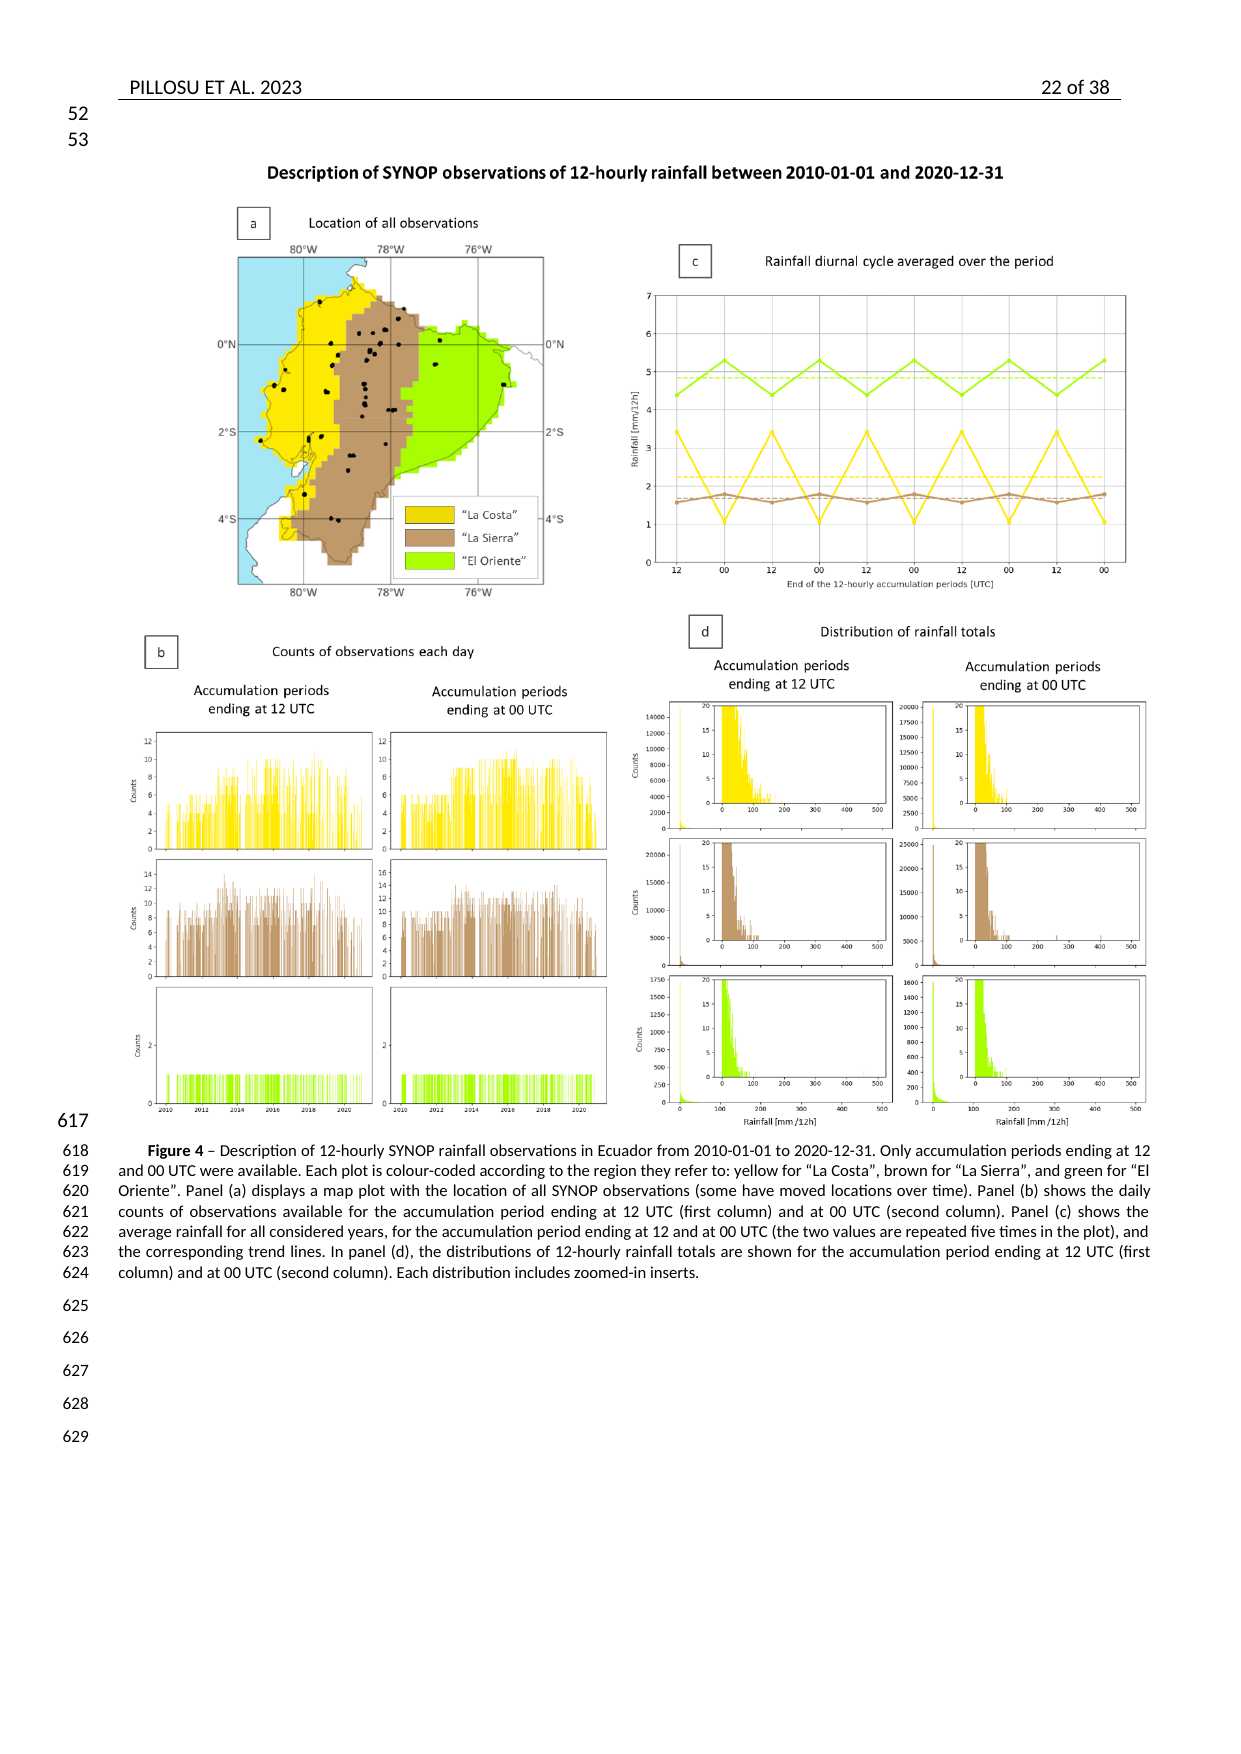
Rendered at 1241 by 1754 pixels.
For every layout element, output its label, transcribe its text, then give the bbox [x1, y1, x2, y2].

picture [118, 151, 1152, 1128]
text Figure 4 – Description of 12-hourly SYNOP rainfall observations in Ecuador from 2010-01-01 to 2020-12-31. Only accumulation periods ending at 12 and 00 UTC were available. Each plot is colour-coded according to the region they refer to: yellow for “La Costa”, brown for “La Sierra”, and green for “El Oriente”. Panel (a) displays a map plot with the location of all SYNOP observations (some have moved locations over time). Panel (b) shows the daily counts of observations available for the accumulation period ending at 12 UTC (first column) and at 00 UTC (second column). Panel (c) shows the average rainfall for all considered years, for the accumulation period ending at 12 and at 00 UTC (the two values are repeated five times in the plot), and the corresponding trend lines. In panel (d), the distributions of 12-hourly rainfall totals are shown for the accumulation period ending at 12 UTC (first column) and at 00 UTC (second column). Each distribution includes zoomed-in inserts. [118, 1140, 1152, 1282]
